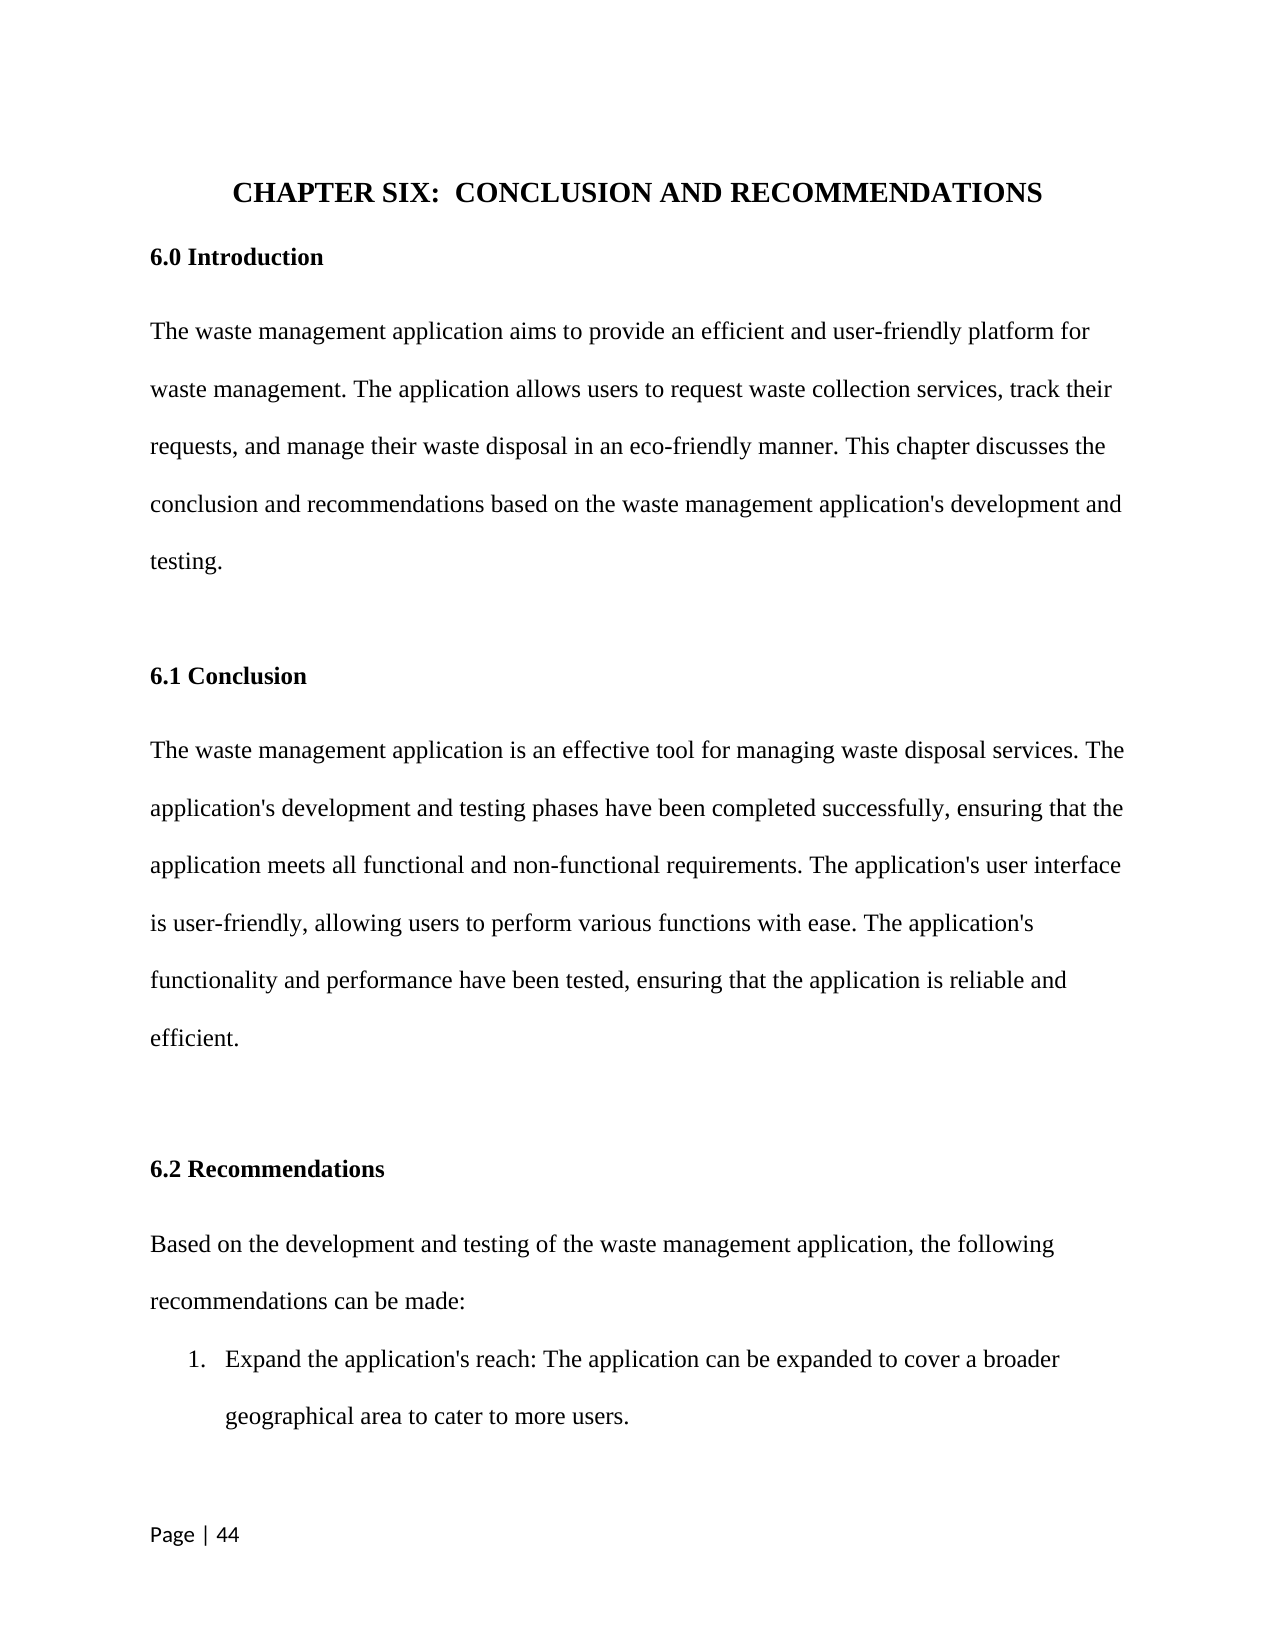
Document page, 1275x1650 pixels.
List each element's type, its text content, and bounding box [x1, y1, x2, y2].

subtitle 6.0 Introduction [150, 242, 1125, 271]
text Based on the development and testing of the waste management application, the following recommendations can be made: [150, 1229, 1125, 1315]
list Expand the application's reach: The application can be expanded to cover a broader geographical area to cater to more users. [187, 1344, 1125, 1430]
text The waste management application aims to provide an efficient and user-friendly platform for waste management. The application allows users to request waste collection services, track their requests, and manage their waste disposal in an eco-friendly manner. This chapter discusses the conclusion and recommendations based on the waste management application's development and testing. [150, 316, 1125, 575]
subtitle 6.1 Conclusion [150, 661, 1125, 690]
subtitle 6.2 Recommendations [150, 1154, 1125, 1183]
subtitle CHAPTER SIX: CONCLUSION AND RECOMMENDATIONS [150, 175, 1125, 208]
text The waste management application is an effective tool for managing waste disposal services. The application's development and testing phases have been completed successfully, ensuring that the application meets all functional and non-functional requirements. The application's user interface is user-friendly, allowing users to perform various functions with ease. The application's functionality and performance have been tested, ensuring that the application is reliable and efficient. [150, 735, 1125, 1052]
